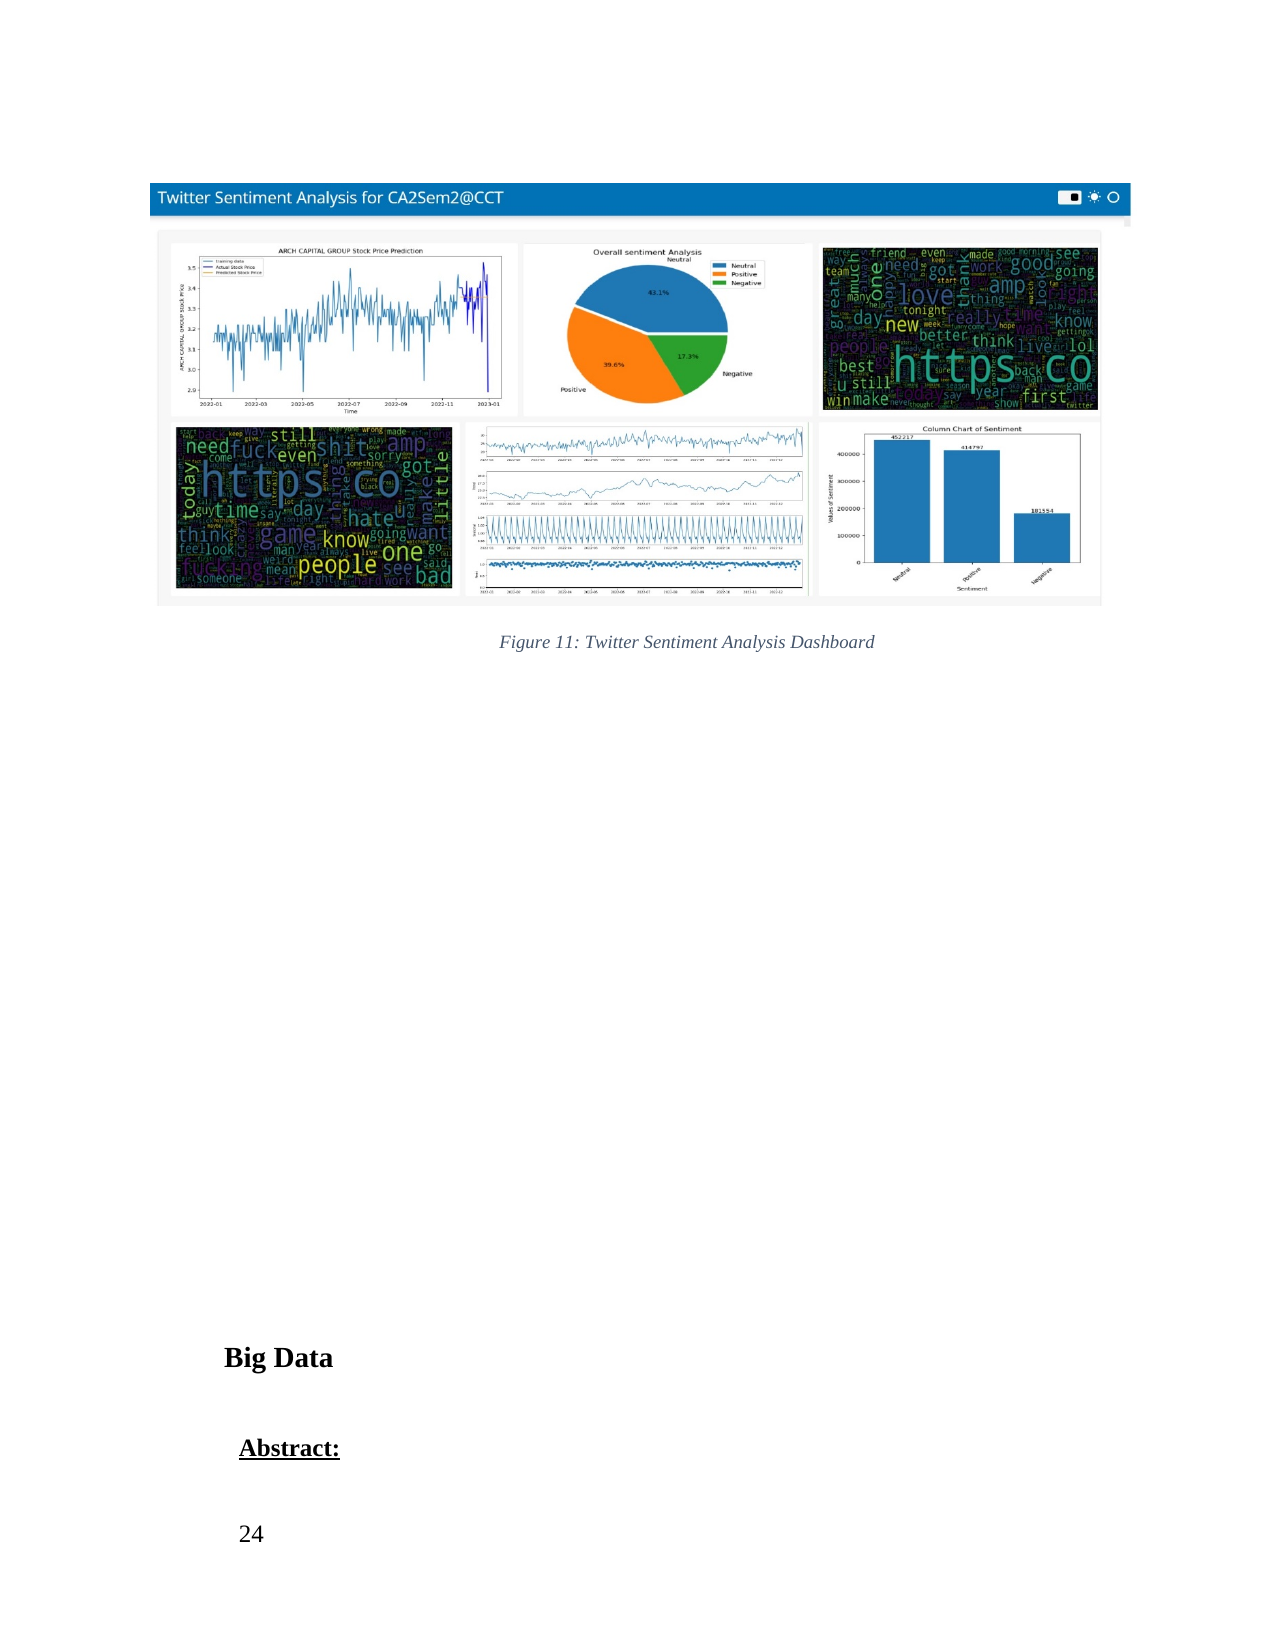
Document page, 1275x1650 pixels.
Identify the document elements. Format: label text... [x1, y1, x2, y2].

text Abstract: [239, 1433, 1137, 1462]
text Figure 11: Twitter Sentiment Analysis Dashboard [239, 631, 1137, 652]
picture [150, 183, 1137, 606]
subtitle Big Data [224, 1340, 1137, 1373]
